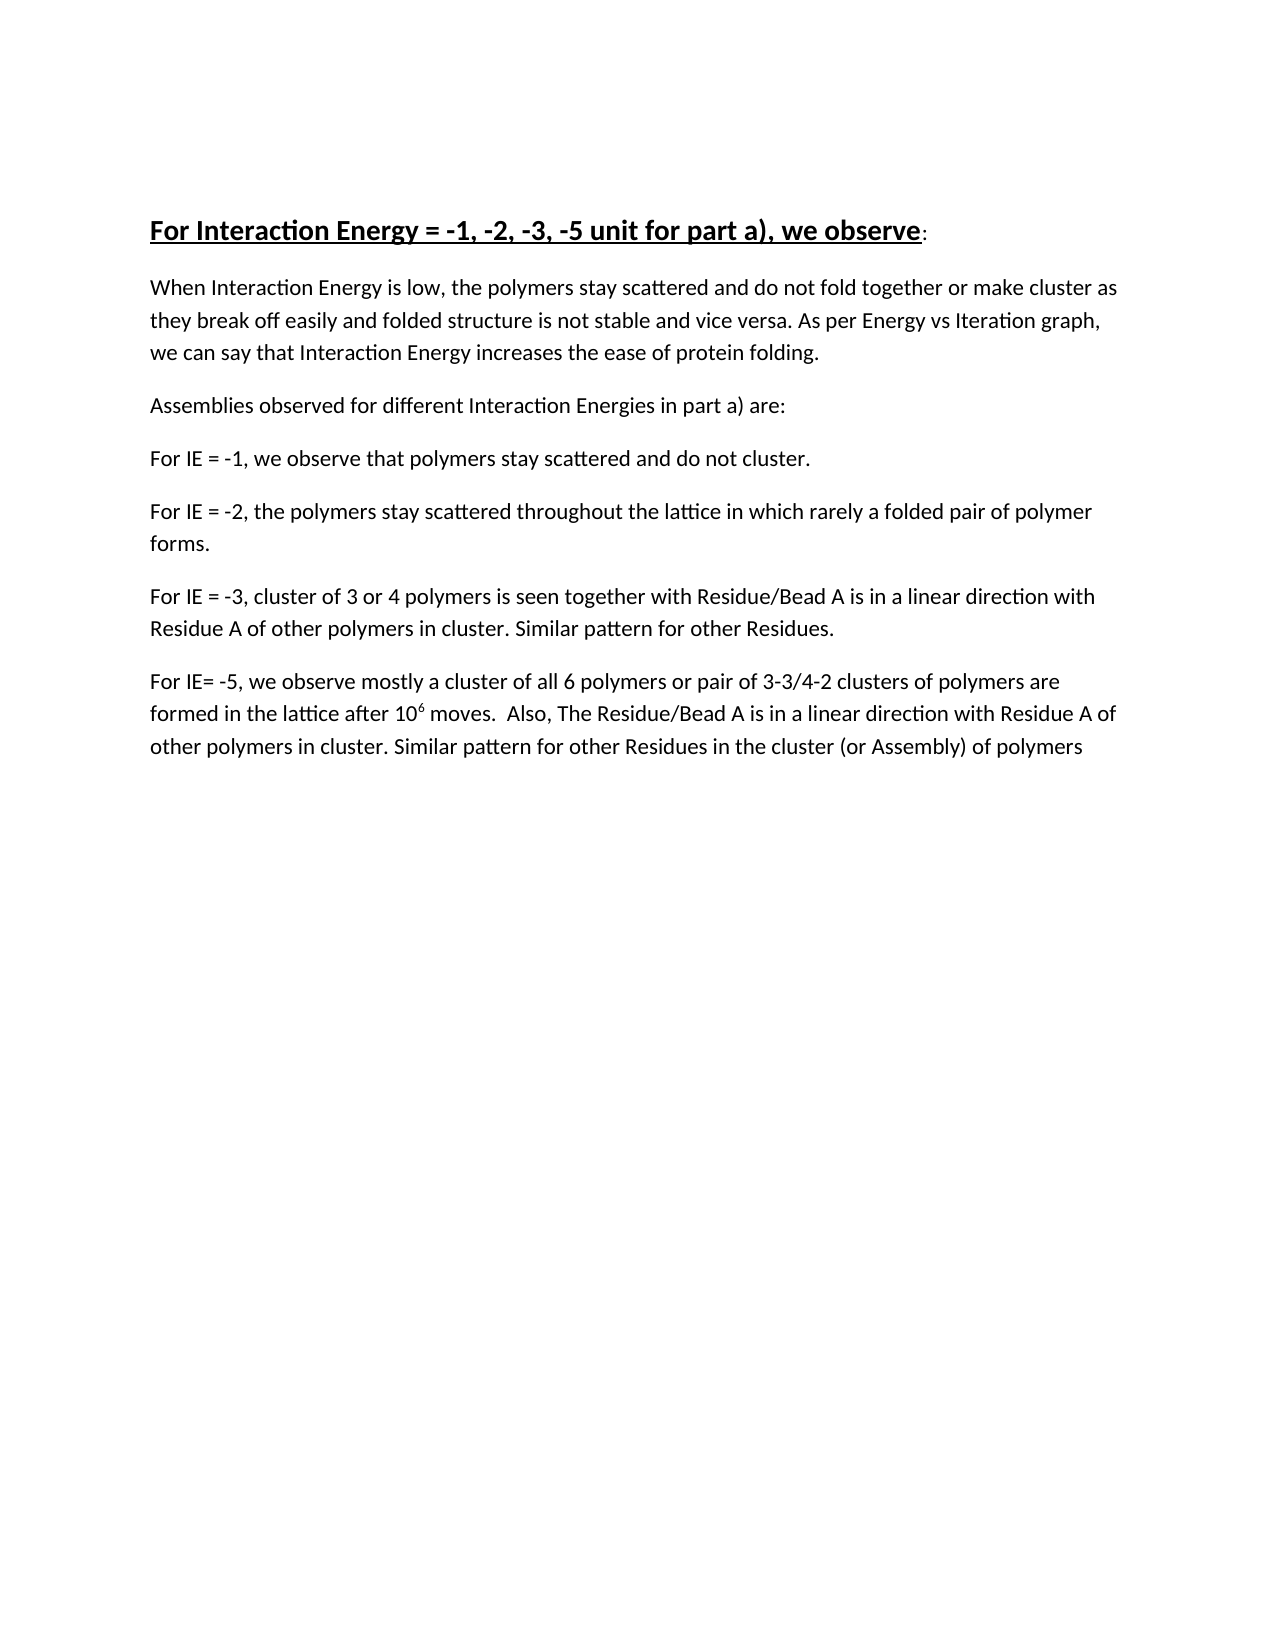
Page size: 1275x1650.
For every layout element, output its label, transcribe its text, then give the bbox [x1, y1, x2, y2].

text For IE= -5, we observe mostly a cluster of all 6 polymers or pair of 3-3/4-2 clusters of polymers are formed in the lattice after 106 moves. Also, The Residue/Bead A is in a linear direction with Residue A of other polymers in cluster. Similar pattern for other Residues in the cluster (or Assembly) of polymers [150, 667, 1125, 760]
text For IE = -3, cluster of 3 or 4 polymers is seen together with Residue/Bead A is in a linear direction with Residue A of other polymers in cluster. Similar pattern for other Residues. [150, 582, 1125, 642]
text Assemblies observed for different Interaction Energies in part a) are: [150, 391, 1125, 419]
text For Interaction Energy = -1, -2, -3, -5 unit for part a), we observe: [150, 212, 1125, 247]
text For IE = -2, the polymers stay scattered throughout the lattice in which rarely a folded pair of polymer forms. [150, 497, 1125, 557]
text When Interaction Energy is low, the polymers stay scattered and do not fold together or make cluster as they break off easily and folded structure is not stable and vice versa. As per Energy vs Iteration graph, we can say that Interaction Energy increases the ease of protein folding. [150, 273, 1125, 366]
text For IE = -1, we observe that polymers stay scattered and do not cluster. [150, 444, 1125, 472]
